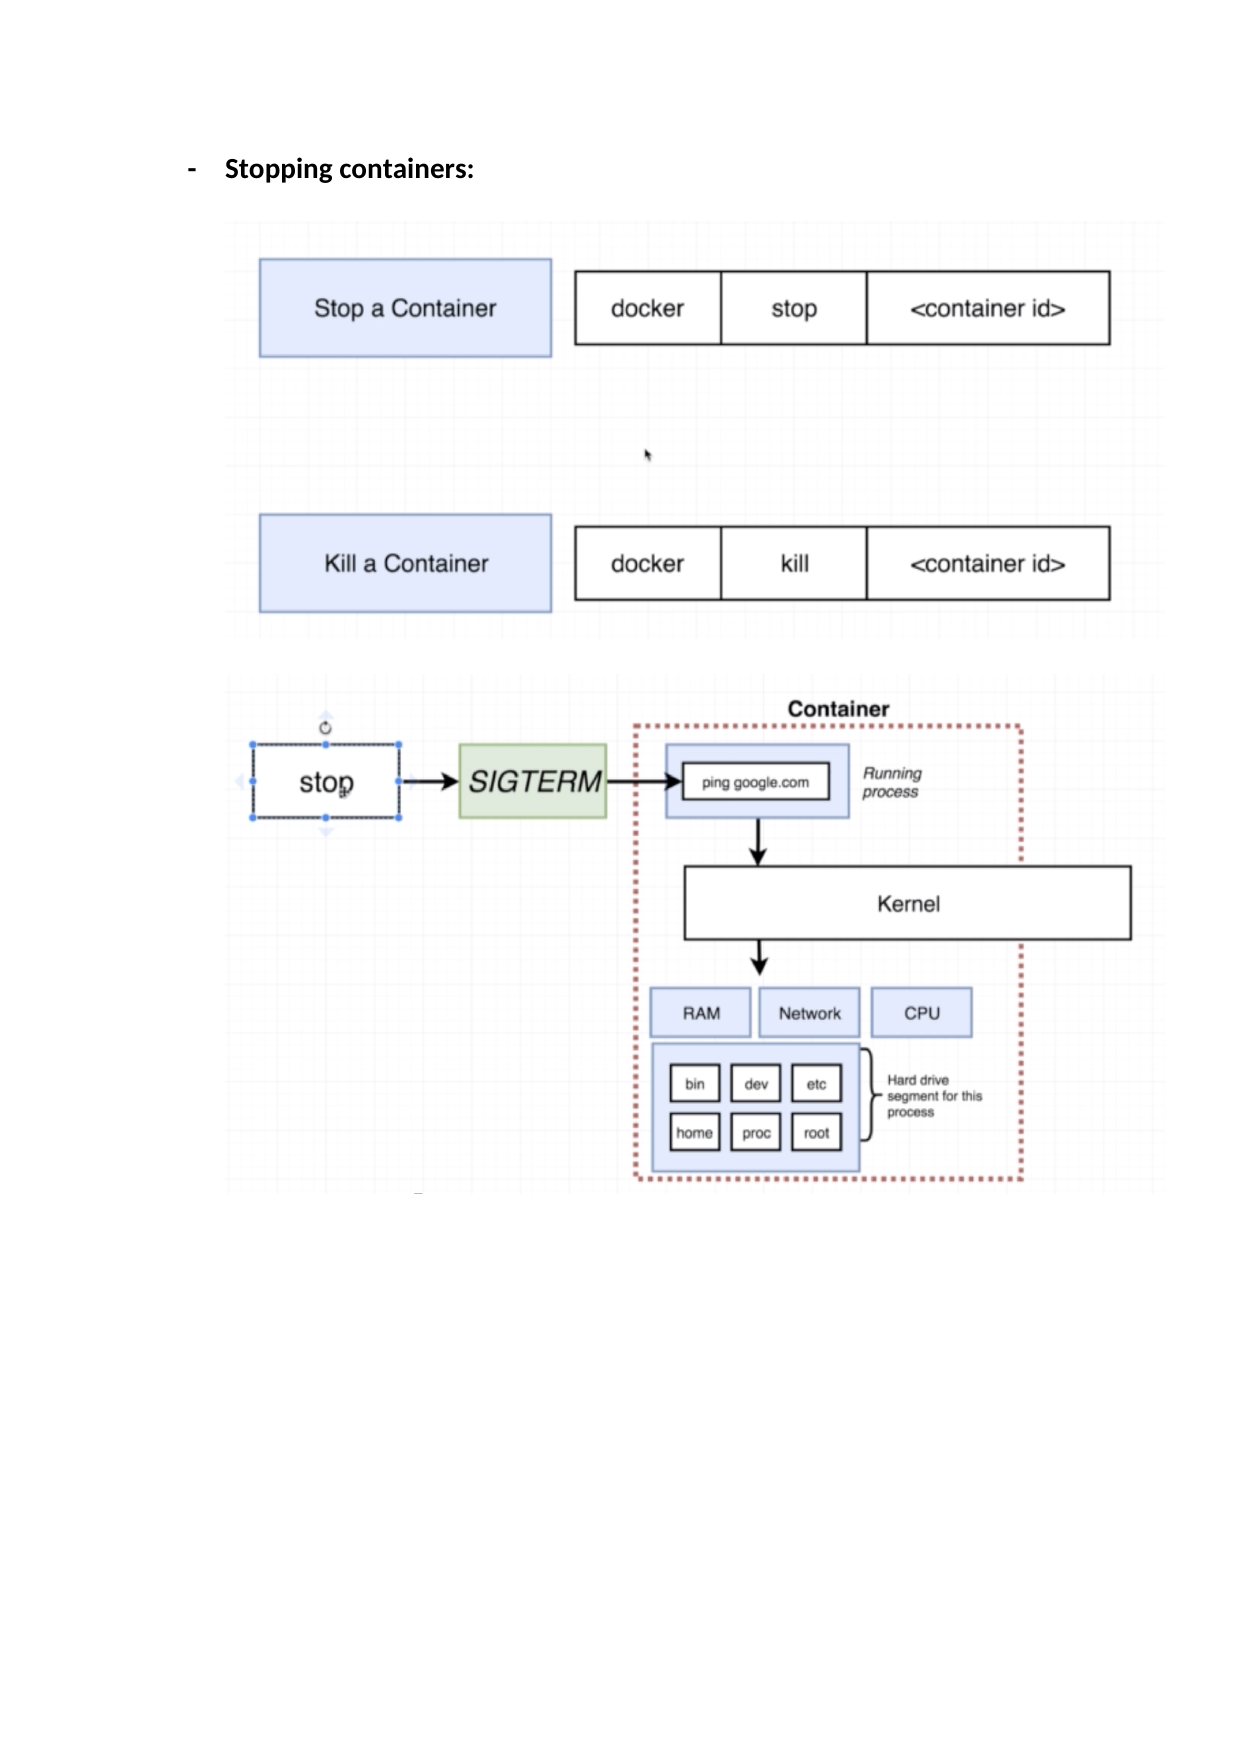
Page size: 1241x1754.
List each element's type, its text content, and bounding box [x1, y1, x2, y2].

picture [225, 221, 1165, 639]
list Stopping containers: [187, 150, 1090, 186]
picture [225, 674, 1165, 1194]
